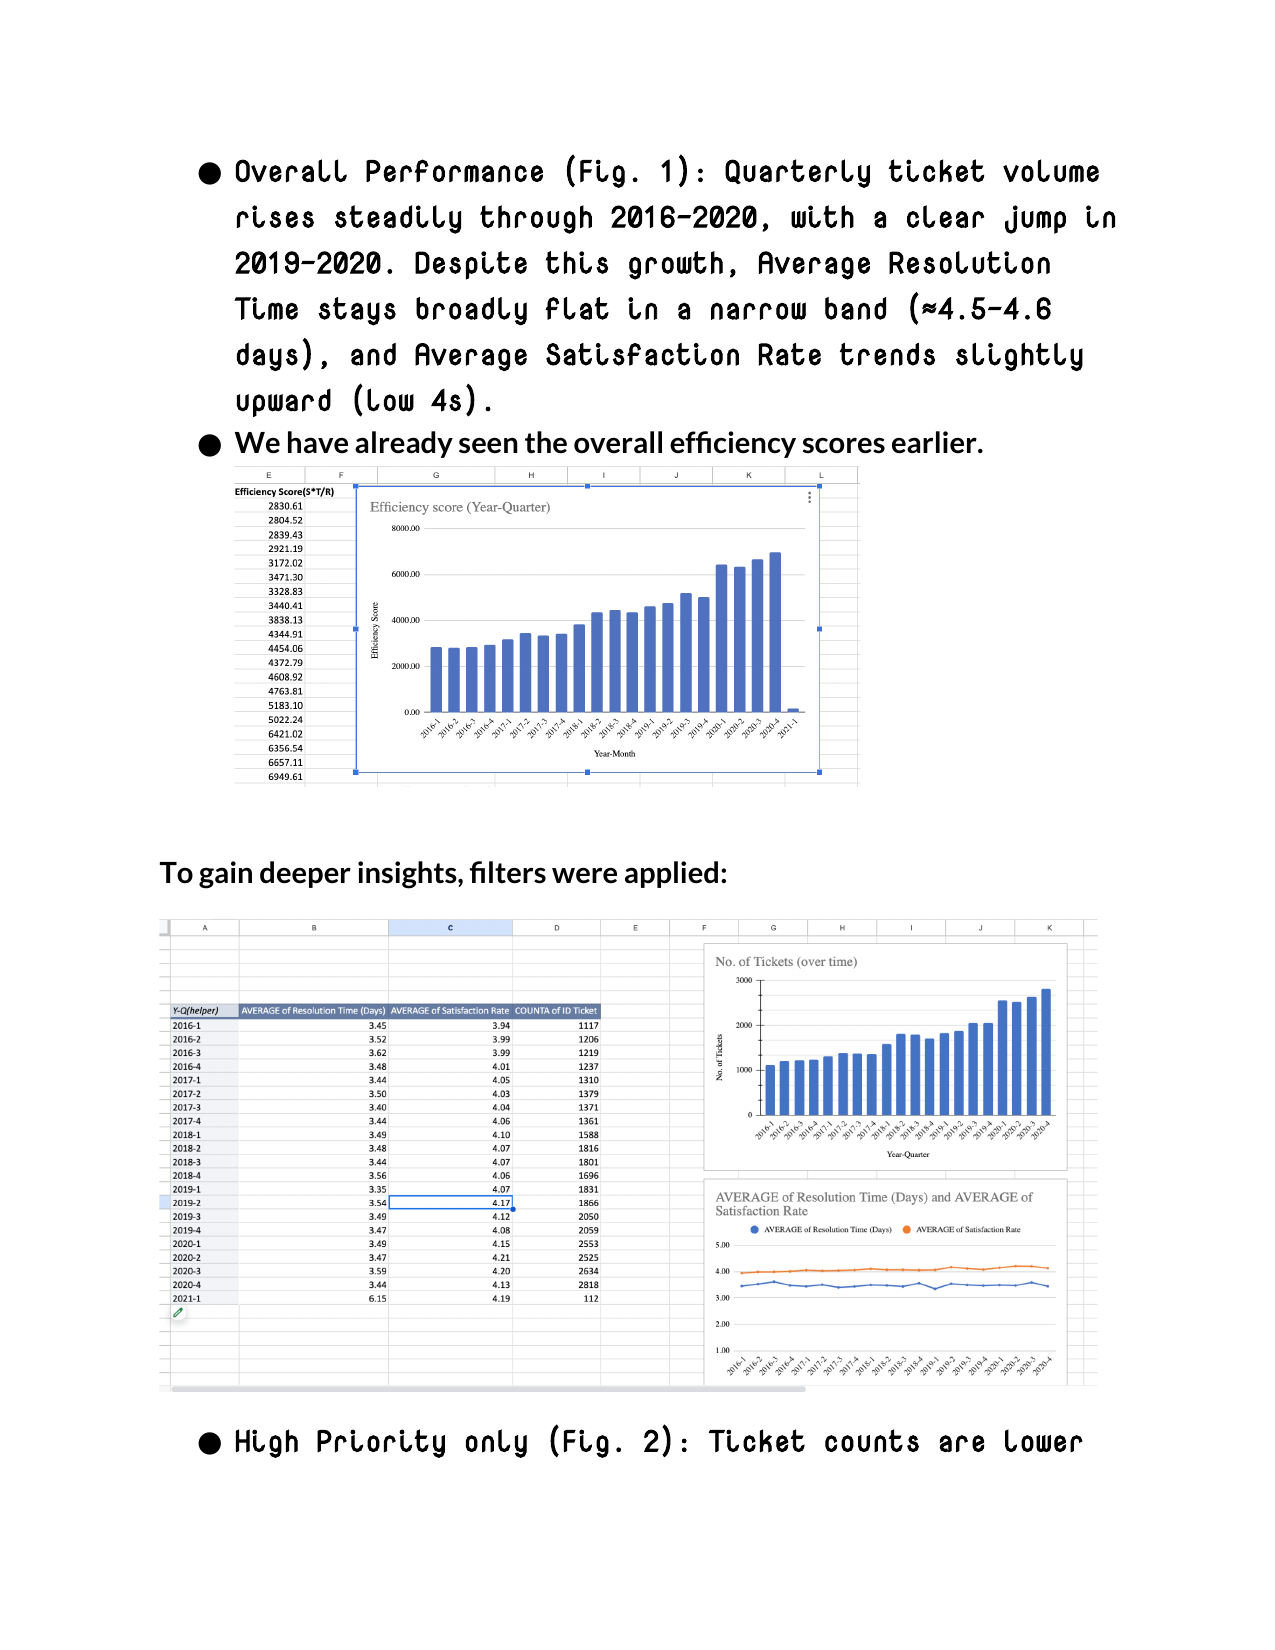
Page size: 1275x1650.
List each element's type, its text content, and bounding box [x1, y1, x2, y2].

picture [159, 918, 1098, 1392]
text To gain deeper insights, filters were applied: [159, 815, 1125, 889]
picture [234, 463, 861, 787]
